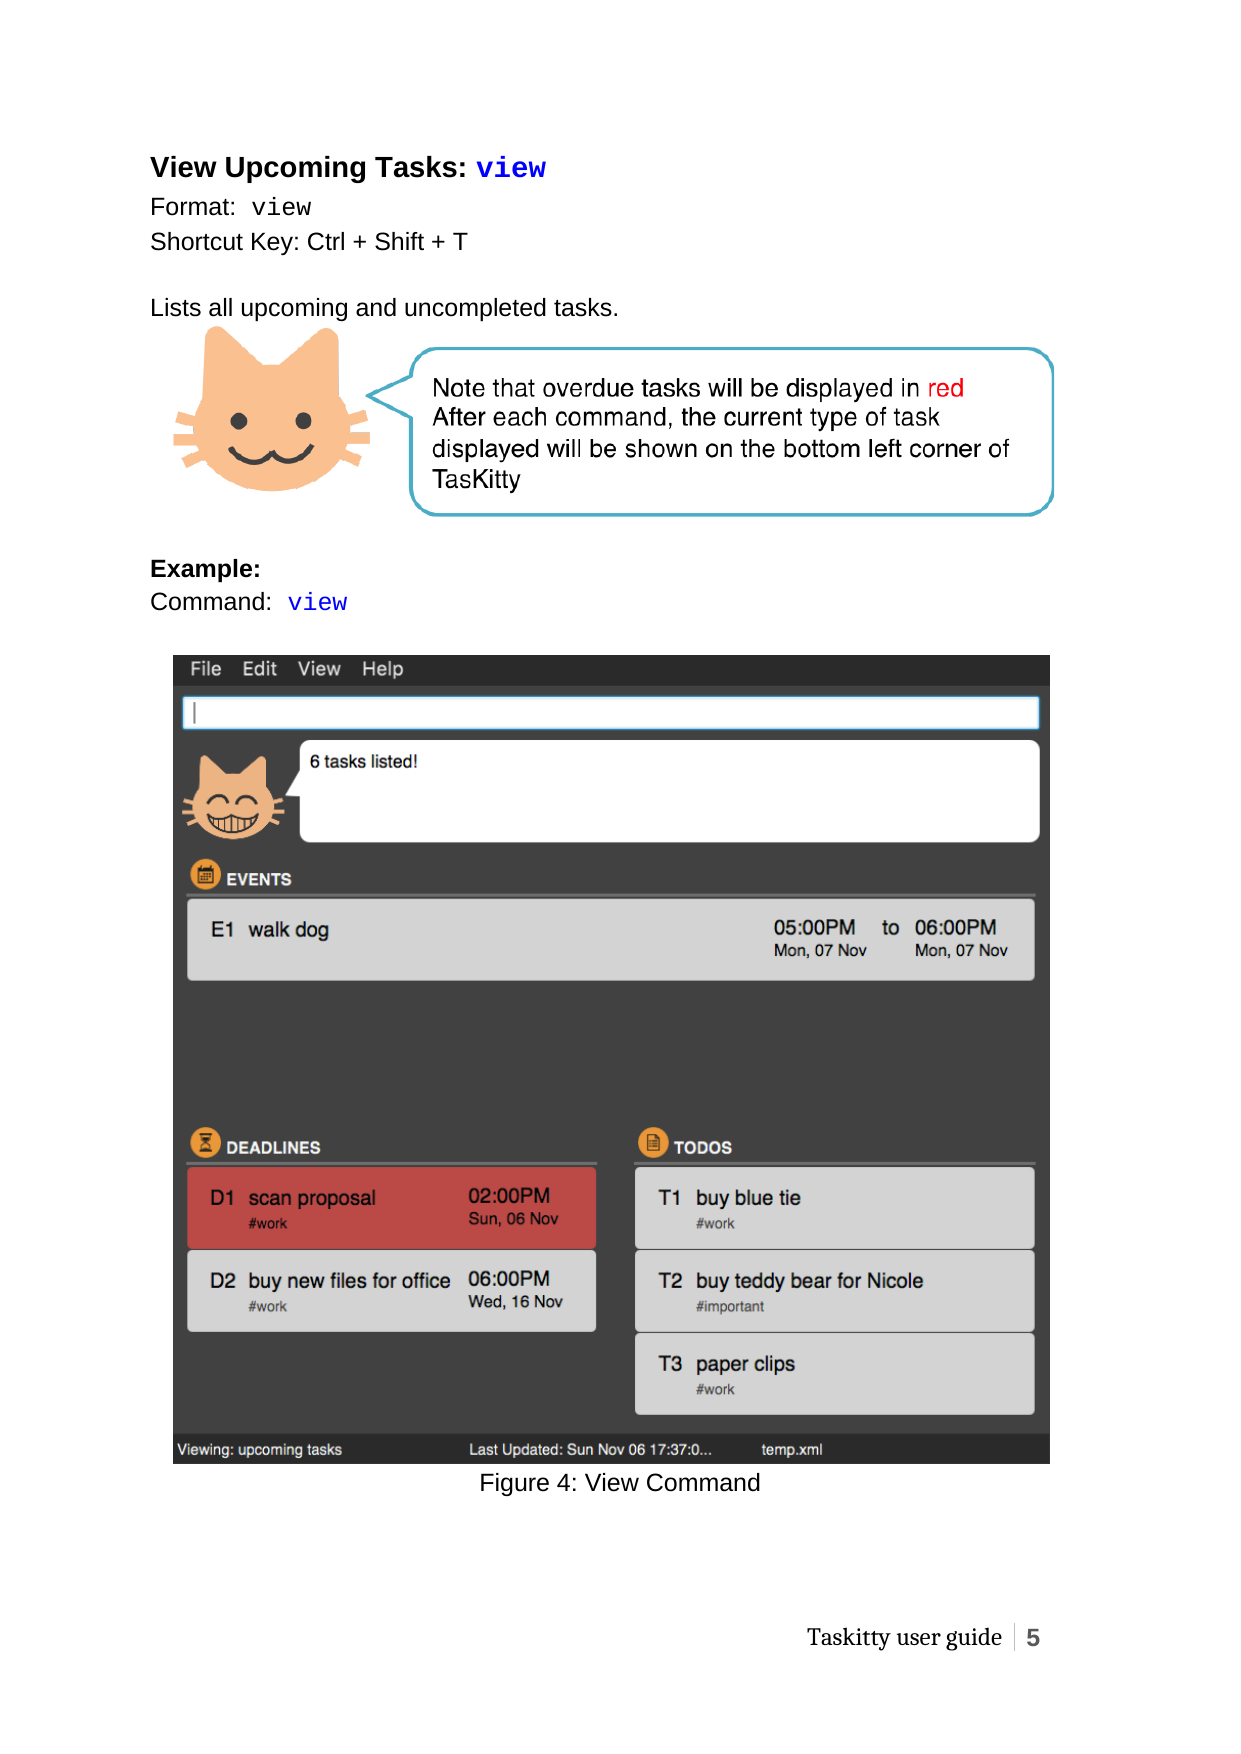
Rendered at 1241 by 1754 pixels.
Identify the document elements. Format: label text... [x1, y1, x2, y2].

text Format: view [150, 192, 1090, 222]
text Figure 4: View Command [150, 1468, 1090, 1496]
text Lists all upcoming and uncompleted tasks. [150, 293, 1090, 322]
picture [173, 655, 1050, 1464]
text View Upcoming Tasks: view [150, 150, 1090, 186]
text Shortcut Key: Ctrl + Shift + T [150, 227, 1090, 256]
text Example: [150, 554, 1090, 583]
text Command: view [150, 587, 1090, 618]
picture [173, 326, 1055, 517]
